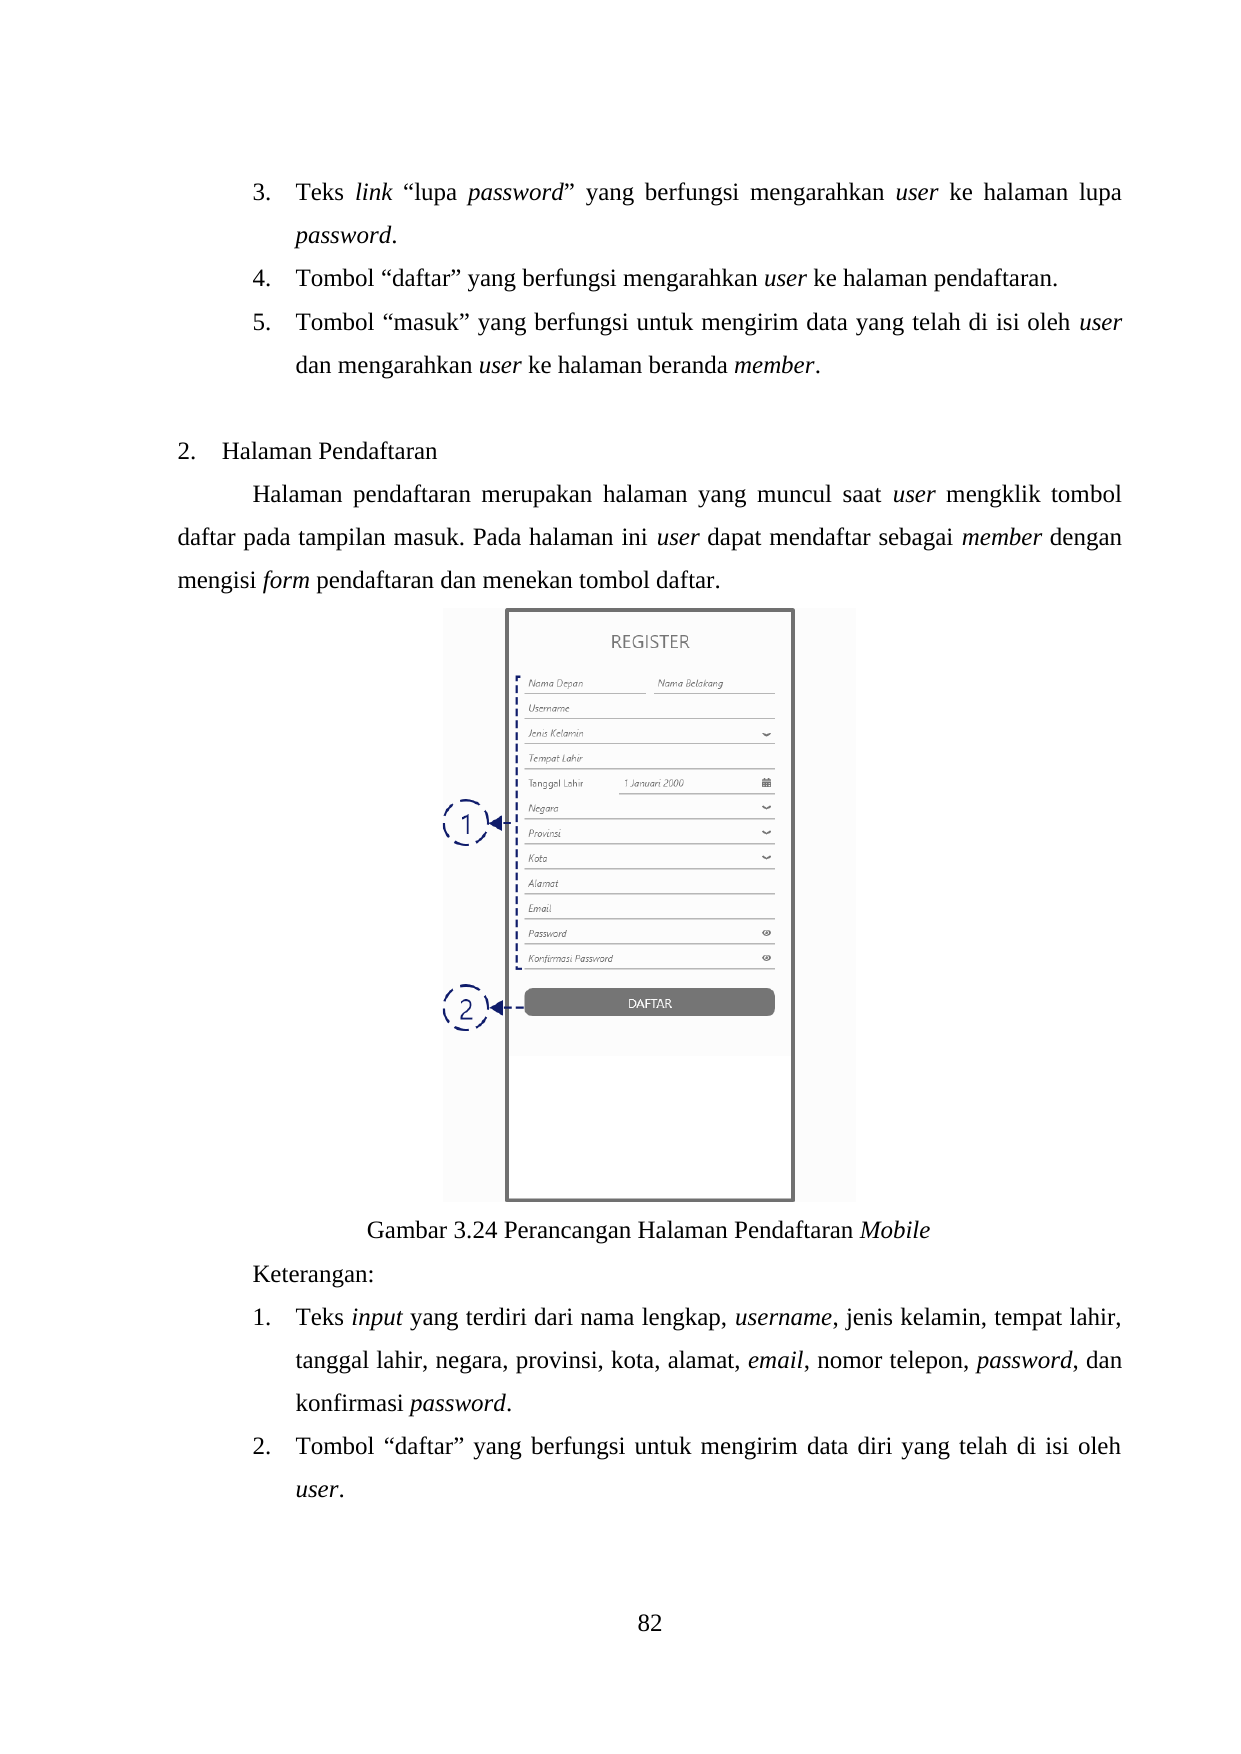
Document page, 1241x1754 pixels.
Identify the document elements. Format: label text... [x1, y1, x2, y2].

list Tombol “masuk” yang berfungsi untuk mengirim data yang telah di isi oleh user dan mengarahkan user ke halaman beranda member. [252, 307, 1122, 378]
list Tombol “daftar” yang berfungsi untuk mengirim data diri yang telah di isi oleh user. [252, 1431, 1122, 1503]
list Tombol “daftar” yang berfungsi mengarahkan user ke halaman pendaftaran. [252, 263, 1122, 292]
picture [442, 608, 857, 1202]
list Teks input yang terdiri dari nama lengkap, username, jenis kelamin, tempat lahir, tanggal lahir, negara, provinsi, kota, alamat, email, nomor telepon, password, dan konfirmasi password. [252, 1302, 1122, 1417]
list Teks link “lupa password” yang berfungsi mengarahkan user ke halaman lupa password. [252, 177, 1122, 249]
list Halaman Pendaftaran [177, 436, 1122, 465]
text Halaman pendaftaran merupakan halaman yang muncul saat user mengklik tombol daftar pada tampilan masuk. Pada halaman ini user dapat mendaftar sebagai member dengan mengisi form pendaftaran dan menekan tombol daftar. [177, 479, 1122, 594]
text Gambar 3.24 Perancangan Halaman Pendaftaran Mobile [177, 1216, 1122, 1244]
text Keterangan: [177, 1259, 1122, 1287]
